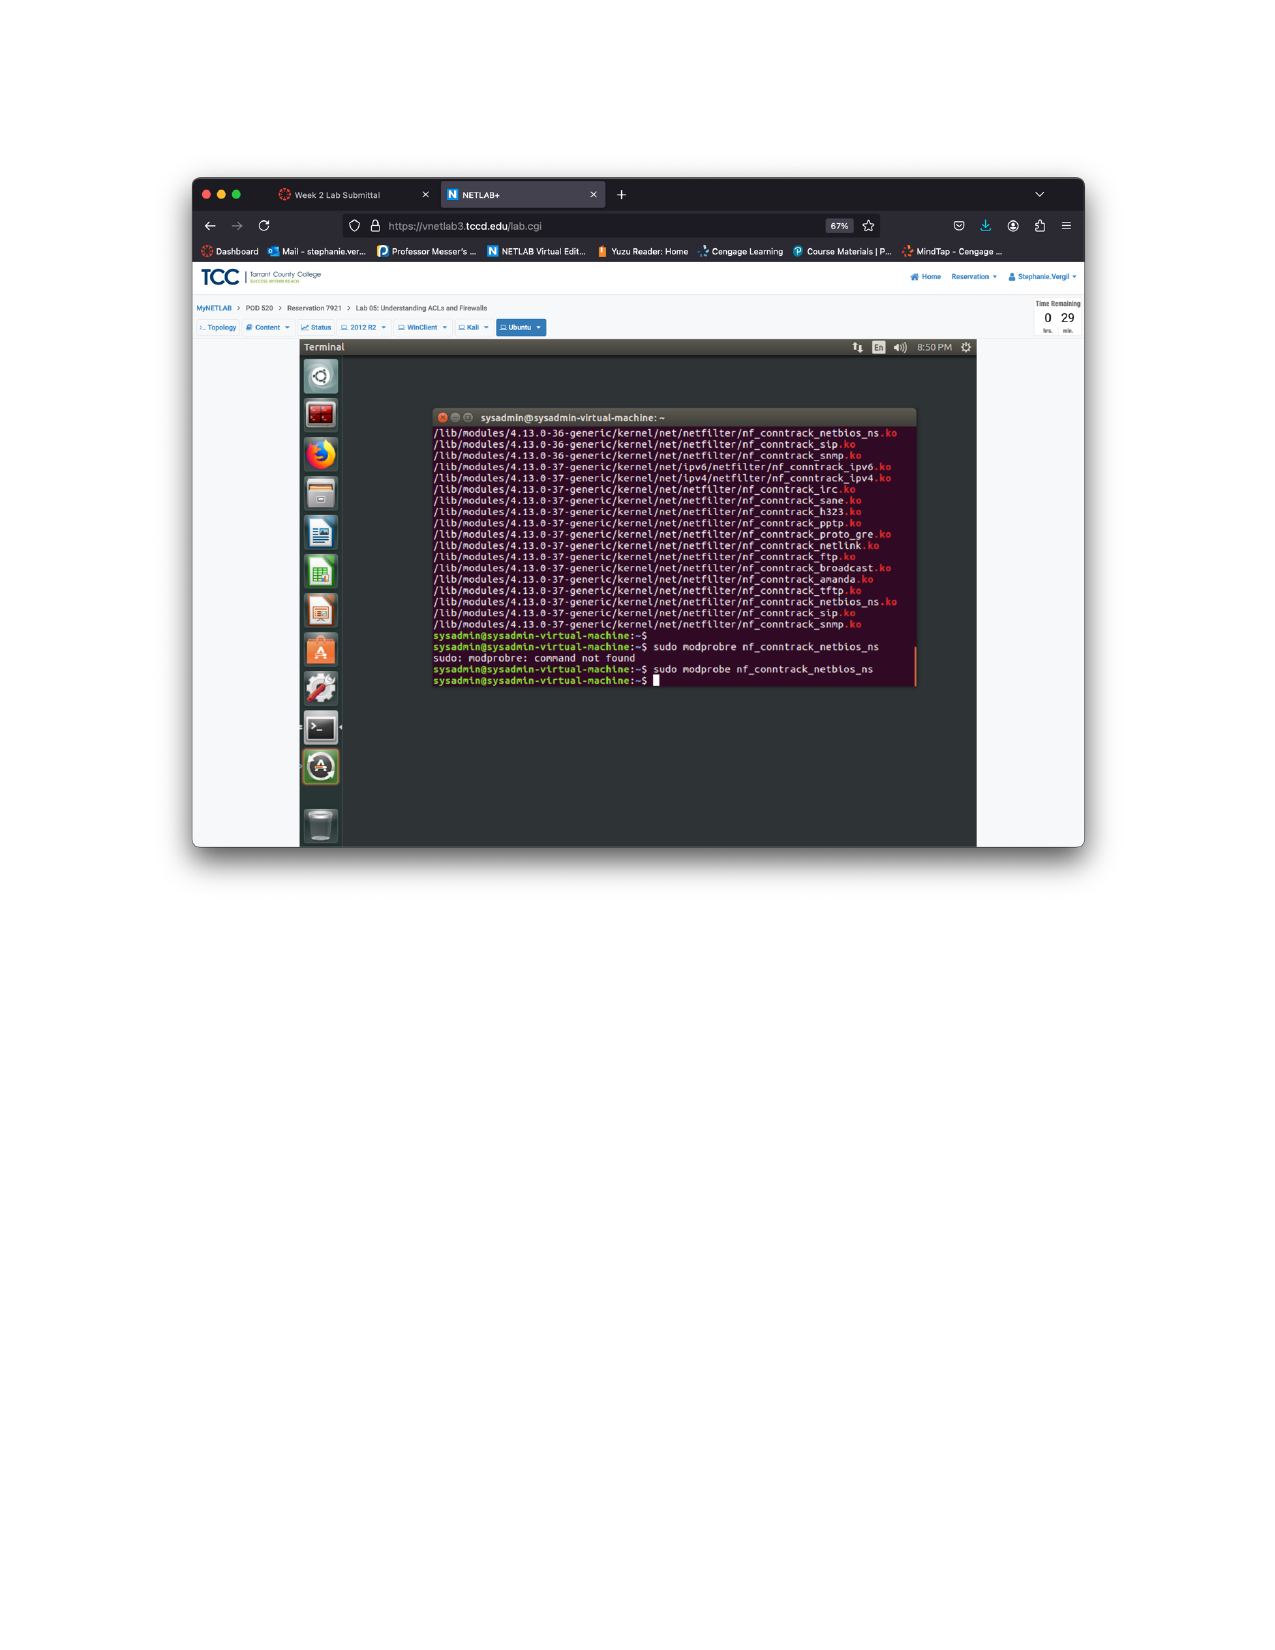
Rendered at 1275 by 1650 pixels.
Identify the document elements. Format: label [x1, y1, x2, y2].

picture [150, 150, 1125, 902]
